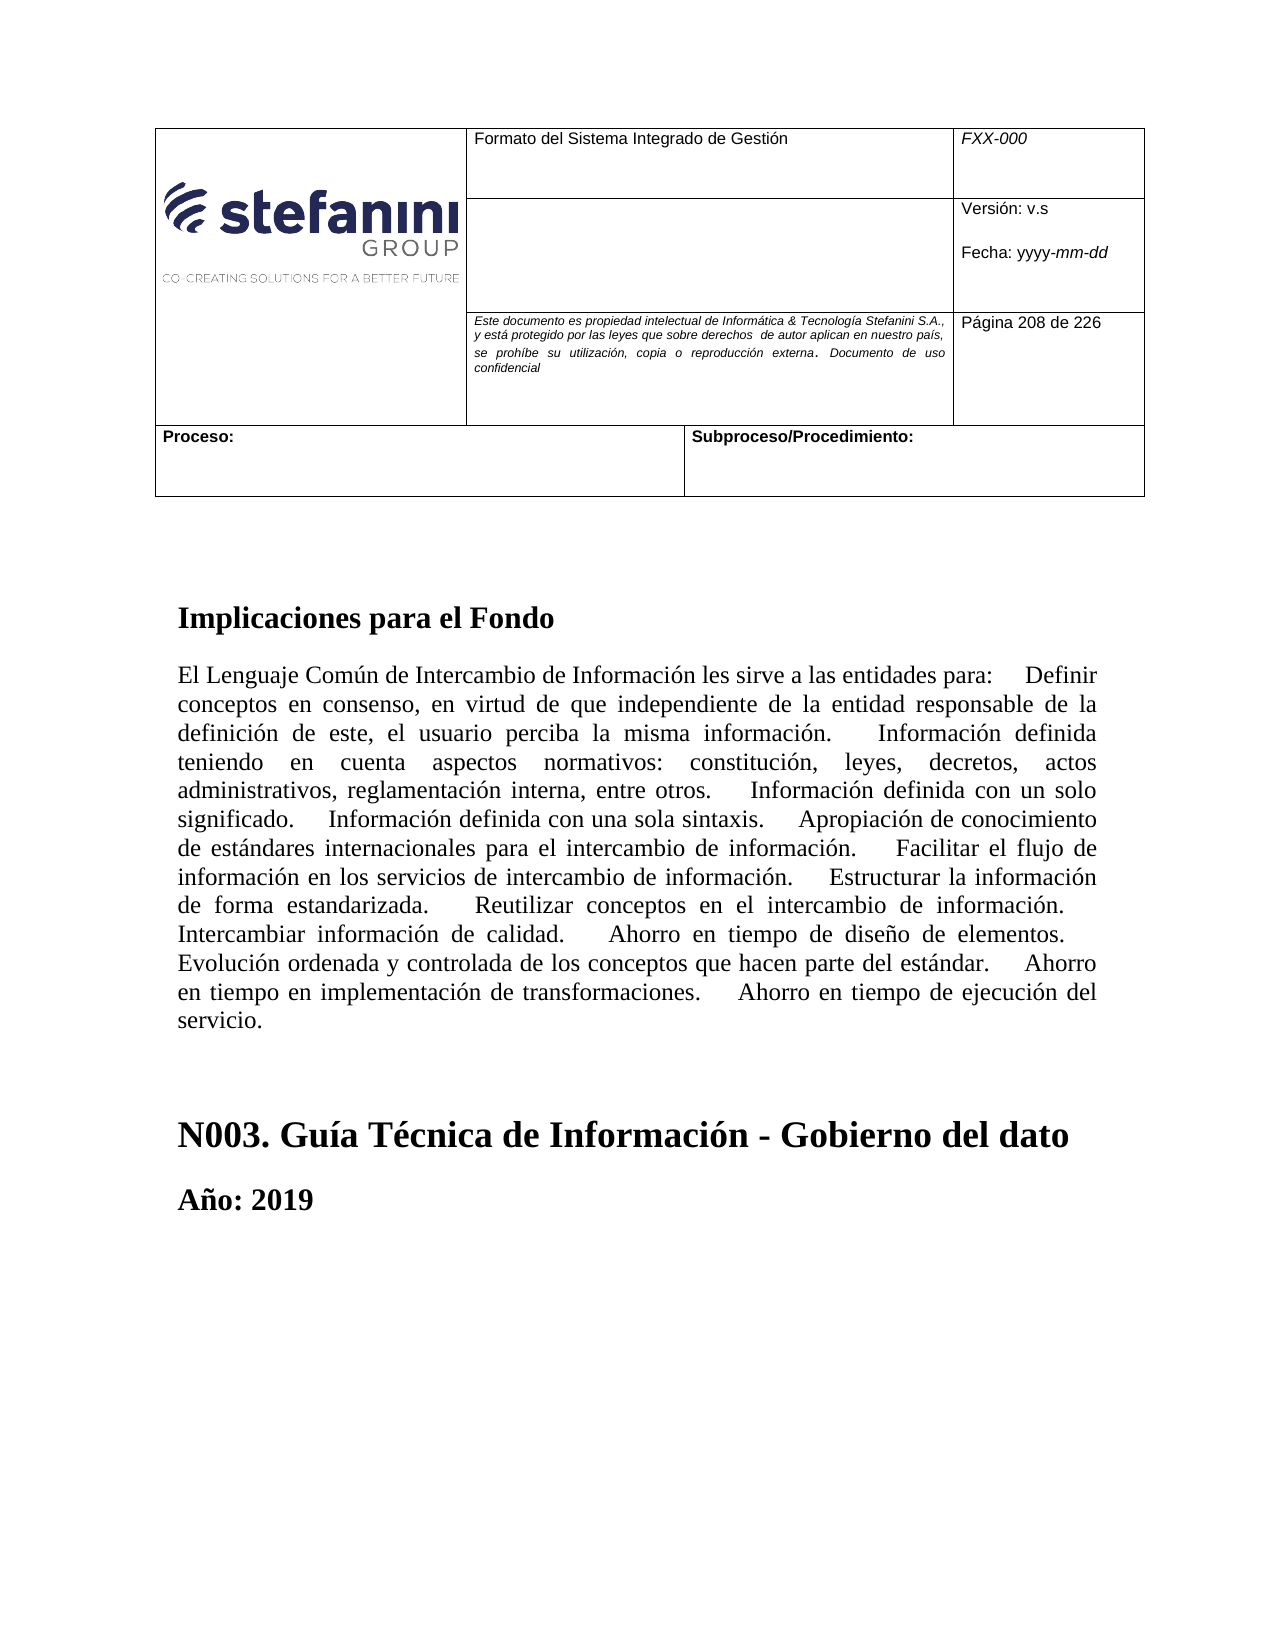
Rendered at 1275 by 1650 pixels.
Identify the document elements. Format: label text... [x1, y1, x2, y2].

subtitle N003. Guía Técnica de Información - Gobierno del dato [177, 1113, 1098, 1156]
subtitle Implicaciones para el Fondo [177, 599, 1098, 635]
text El Lenguaje Común de Intercambio de Información les sirve a las entidades para:  Definir conceptos en consenso, en virtud de que independiente de la entidad responsable de la definición de este, el usuario perciba la misma información.  Información definida teniendo en cuenta aspectos normativos: constitución, leyes, decretos, actos administrativos, reglamentación interna, entre otros.  Información definida con un solo significado.  Información definida con una sola sintaxis.  Apropiación de conocimiento de estándares internacionales para el intercambio de información.  Facilitar el flujo de información en los servicios de intercambio de información.  Estructurar la información de forma estandarizada.  Reutilizar conceptos en el intercambio de información.  Intercambiar información de calidad.  Ahorro en tiempo de diseño de elementos.  Evolución ordenada y controlada de los conceptos que hacen parte del estándar.  Ahorro en tiempo en implementación de transformaciones.  Ahorro en tiempo de ejecución del servicio. [177, 660, 1098, 1034]
subtitle Año: 2019 [177, 1181, 1098, 1217]
picture [162, 182, 460, 286]
